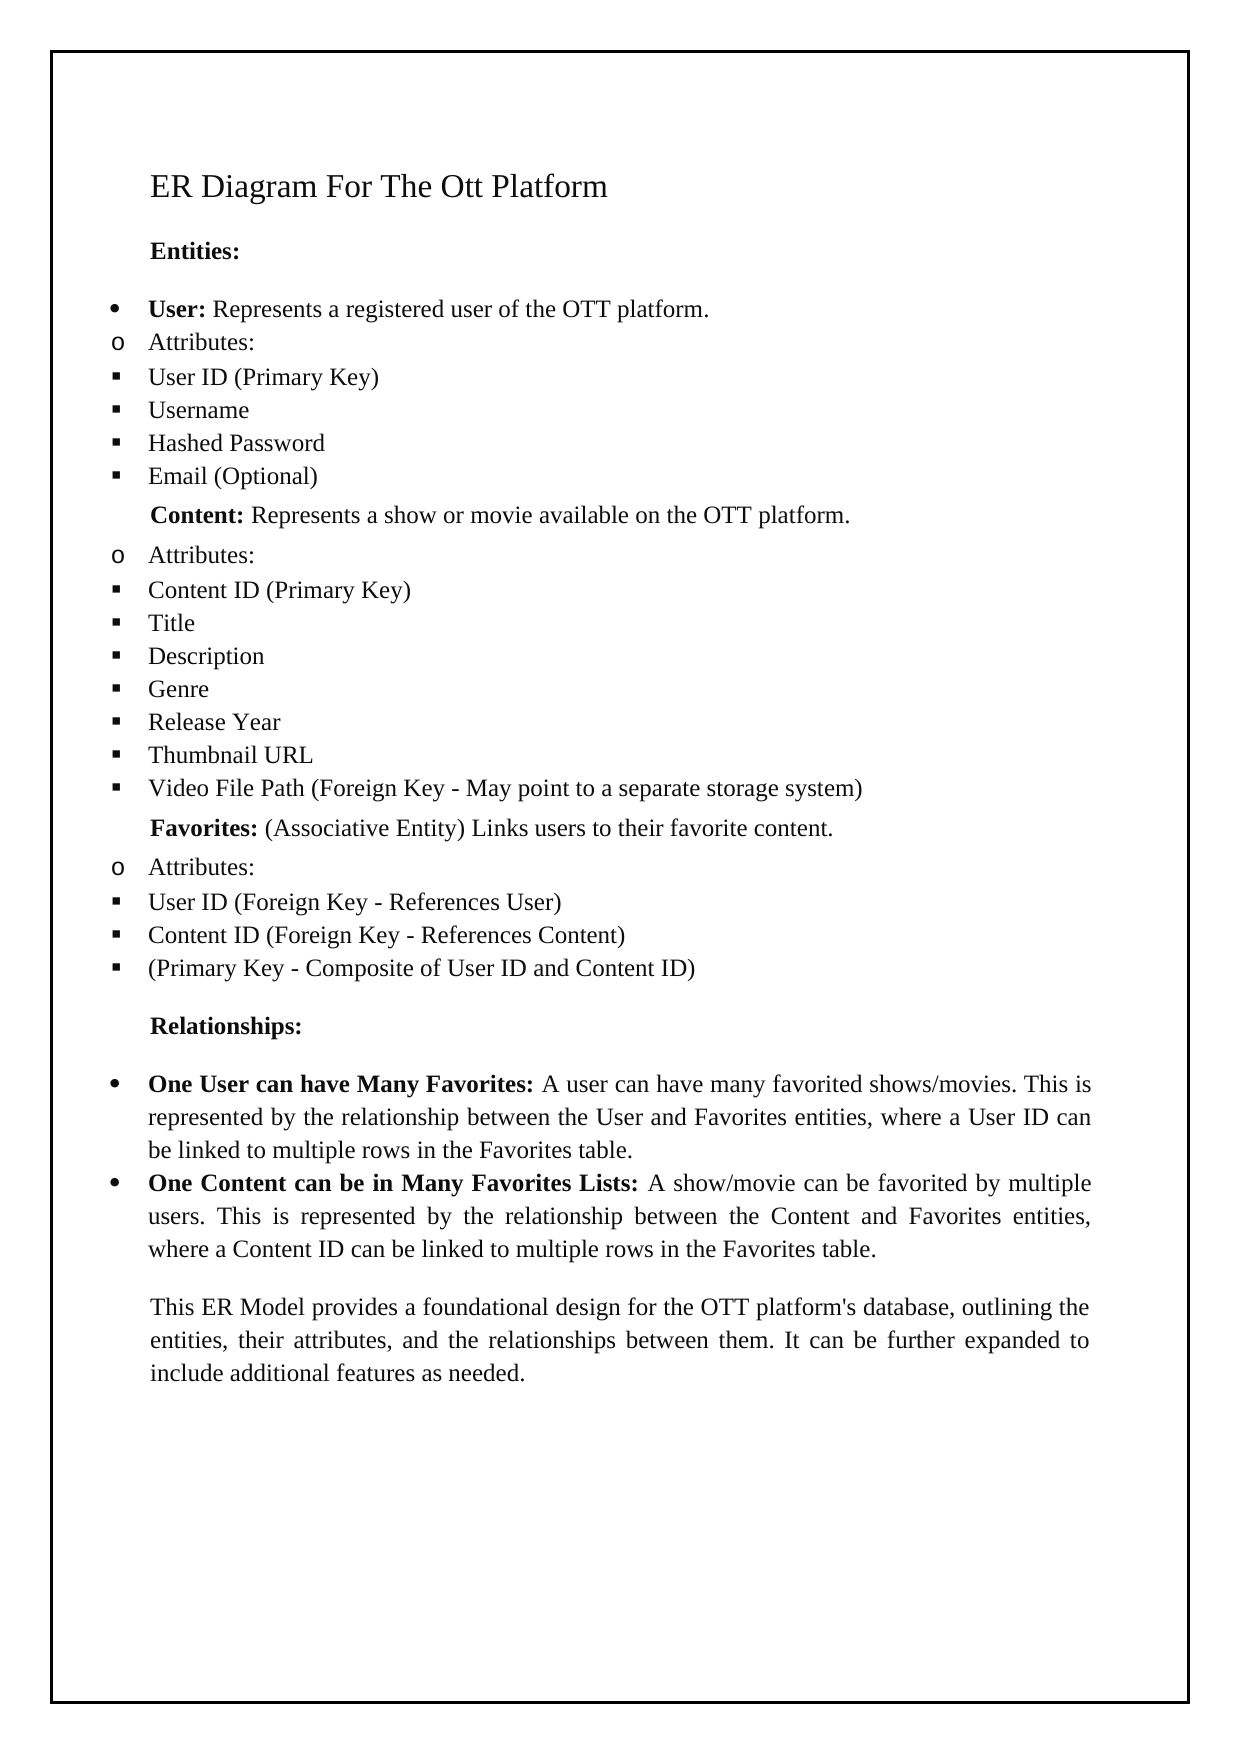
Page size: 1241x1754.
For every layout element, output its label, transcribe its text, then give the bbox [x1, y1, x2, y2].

list Username [110, 395, 1092, 424]
list Attributes: [110, 540, 1092, 571]
list Thumbnail URL [110, 740, 1092, 769]
text Favorites: (Associative Entity) Links users to their favorite content. [150, 813, 1092, 841]
list Attributes: [110, 852, 1092, 883]
list Genre [110, 674, 1092, 703]
list One User can have Many Favorites: A user can have many favorited shows/movies. This is represented by the relationship between the User and Favorites entities, where a User ID can be linked to multiple rows in the Favorites table. [110, 1069, 1092, 1164]
text This ER Model provides a foundational design for the OTT platform's database, outlining the entities, their attributes, and the relationships between them. It can be further expanded to include additional features as needed. [150, 1292, 1090, 1387]
text Relationships: [150, 1011, 1090, 1040]
list User ID (Primary Key) [110, 362, 1092, 391]
text ER Diagram For The Ott Platform [150, 167, 1090, 205]
list Release Year [110, 707, 1092, 736]
text Content: Represents a show or movie available on the OTT platform. [150, 501, 1092, 529]
list One Content can be in Many Favorites Lists: A show/movie can be favorited by multiple users. This is represented by the relationship between the Content and Favorites entities, where a Content ID can be linked to multiple rows in the Favorites table. [110, 1168, 1092, 1263]
list Attributes: [110, 327, 1092, 358]
list (Primary Key - Composite of User ID and Content ID) [110, 953, 1092, 982]
list User ID (Foreign Key - References User) [110, 887, 1092, 916]
list Title [110, 608, 1092, 637]
list Content ID (Primary Key) [110, 575, 1092, 604]
text Entities: [150, 236, 1090, 264]
list Content ID (Foreign Key - References Content) [110, 920, 1092, 949]
list Description [110, 641, 1092, 670]
list User: Represents a registered user of the OTT platform. [110, 294, 1092, 322]
list Hashed Password [110, 428, 1092, 457]
list Video File Path (Foreign Key - May point to a separate storage system) [110, 773, 1092, 802]
list Email (Optional) [110, 461, 1092, 490]
